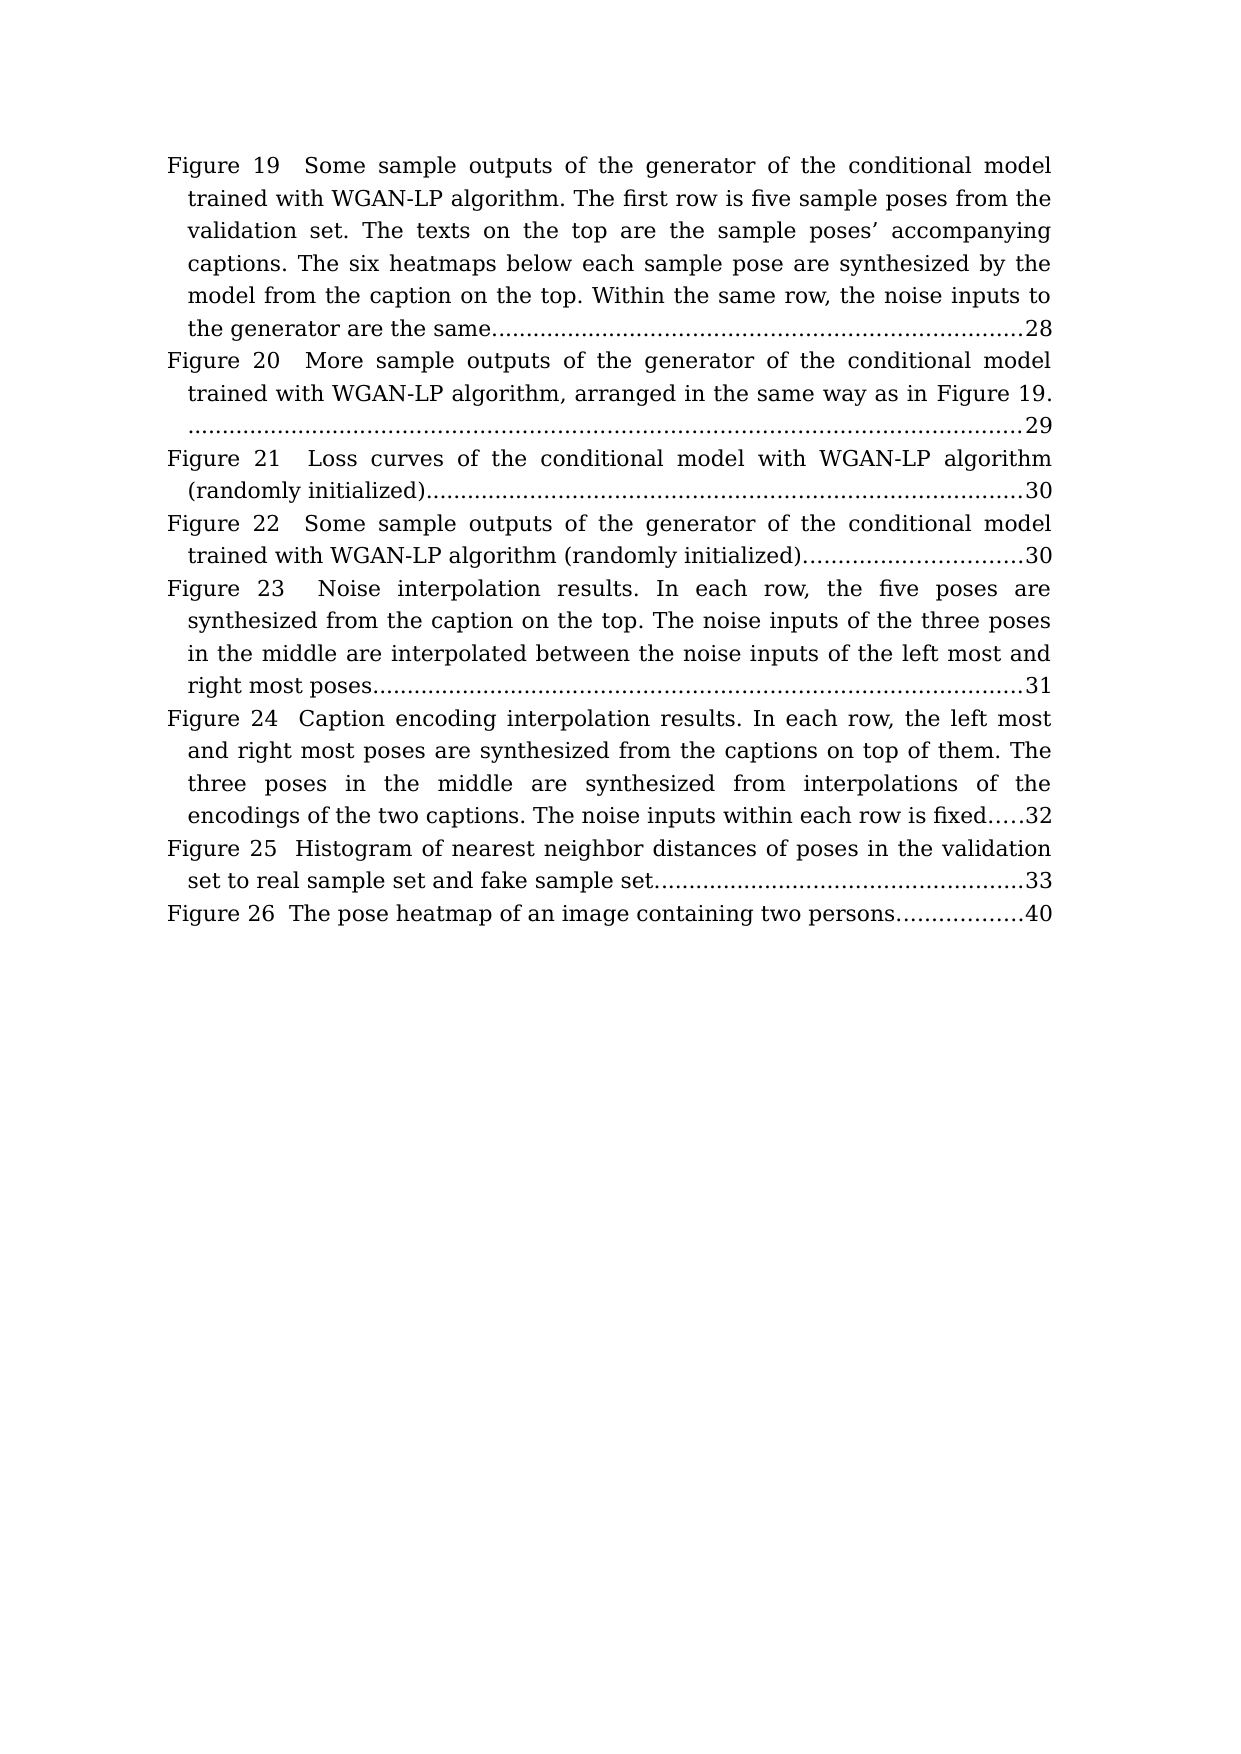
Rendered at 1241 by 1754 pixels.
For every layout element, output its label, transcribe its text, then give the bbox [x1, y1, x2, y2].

text Figure 25 Histogram of nearest neighbor distances of poses in the validation set to real sample set and fake sample set. 33 [167, 832, 1053, 897]
text Figure 19 Some sample outputs of the generator of the conditional model trained with WGAN-LP algorithm. The first row is five sample poses from the validation set. The texts on the top are the sample poses’ accompanying captions. The six heatmaps below each sample pose are synthesized by the model from the caption on the top. Within the same row, the noise inputs to the generator are the same. 28 [167, 150, 1053, 345]
text Figure 22 Some sample outputs of the generator of the conditional model trained with WGAN-LP algorithm (randomly initialized). 30 [167, 507, 1053, 572]
text Figure 21 Loss curves of the conditional model with WGAN-LP algorithm (randomly initialized). 30 [167, 442, 1053, 507]
text Figure 23 Noise interpolation results. In each row, the five poses are synthesized from the caption on the top. The noise inputs of the three poses in the middle are interpolated between the noise inputs of the left most and right most poses. 31 [167, 572, 1053, 702]
text Figure 20 More sample outputs of the generator of the conditional model trained with WGAN-LP algorithm, arranged in the same way as in Figure 19. 29 [167, 345, 1053, 442]
text Figure 24 Caption encoding interpolation results. In each row, the left most and right most poses are synthesized from the captions on top of them. The three poses in the middle are synthesized from interpolations of the encodings of the two captions. The noise inputs within each row is fixed. 32 [167, 702, 1053, 832]
text Figure 26 The pose heatmap of an image containing two persons. 40 [167, 897, 1053, 930]
